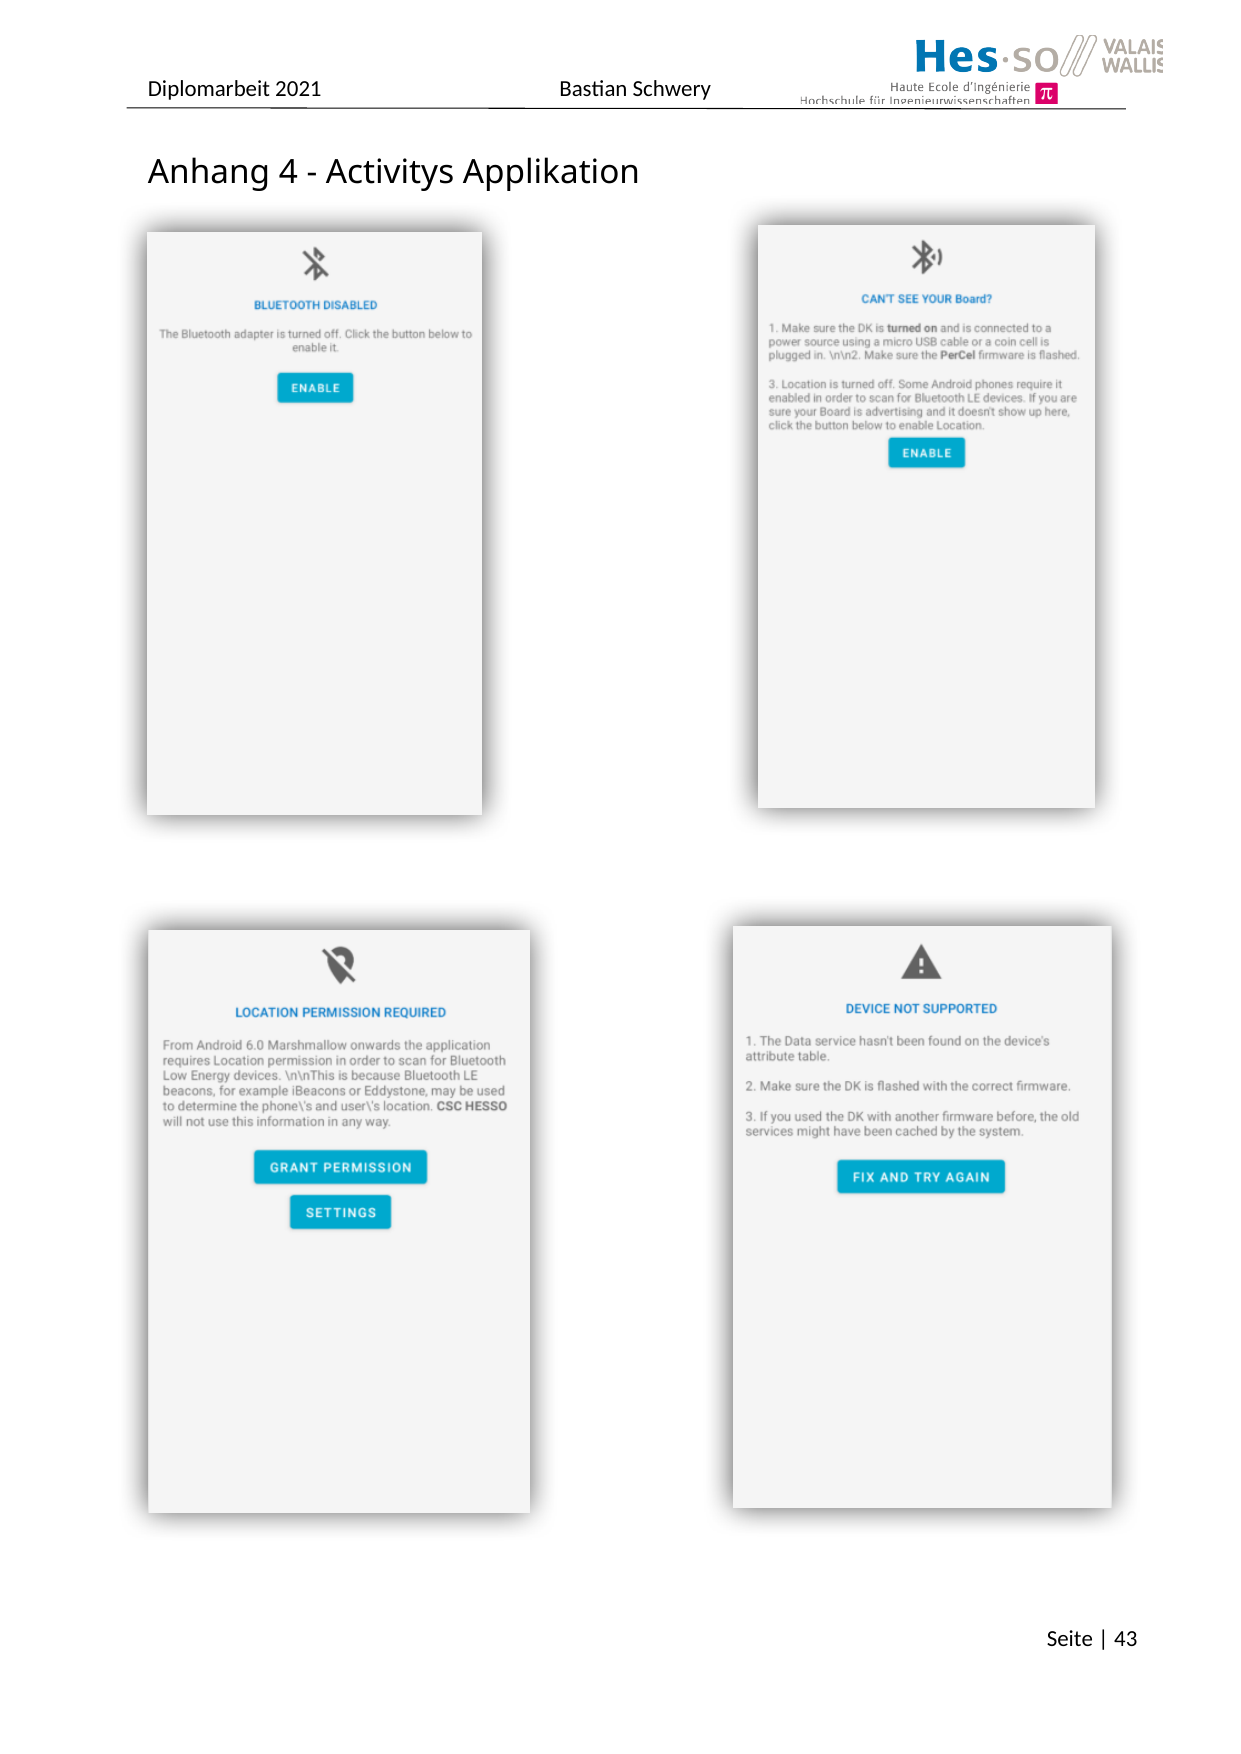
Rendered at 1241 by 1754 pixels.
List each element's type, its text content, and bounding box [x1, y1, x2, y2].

picture [758, 225, 1095, 808]
text Anhang 4 - Activitys Applikation [148, 148, 1137, 193]
picture [147, 232, 482, 815]
picture [148, 930, 530, 1513]
picture [800, 35, 1163, 104]
picture [733, 926, 1112, 1508]
